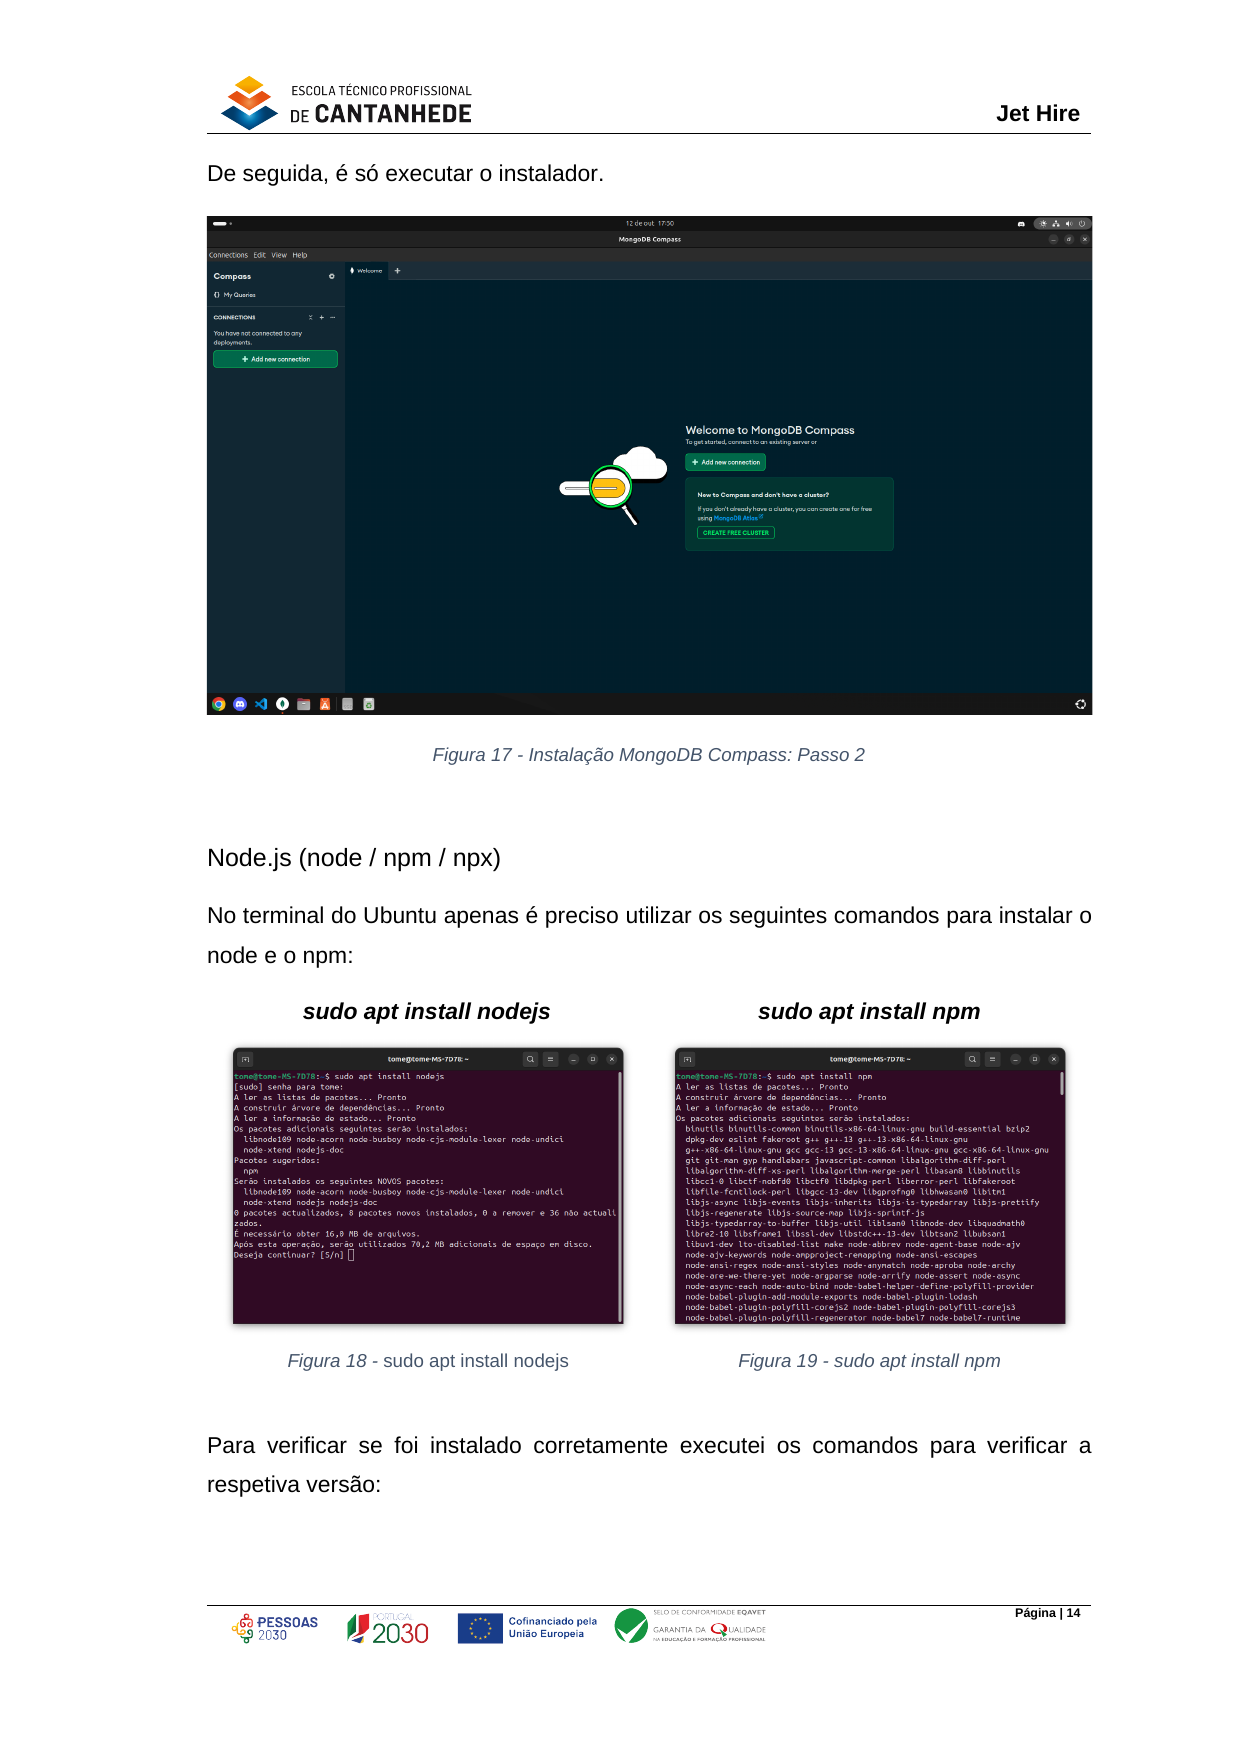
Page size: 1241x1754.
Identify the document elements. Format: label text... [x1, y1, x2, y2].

picture [221, 1037, 635, 1337]
table_cell Figura 19 - sudo apt install npm [649, 1038, 1091, 1432]
table_header sudo apt install nodejs [207, 998, 649, 1038]
picture [663, 1037, 1077, 1337]
table_cell Figura 18 - sudo apt install nodejs [207, 1038, 649, 1432]
picture [614, 1608, 766, 1643]
text Node.js (node / npm / npx) [207, 843, 1092, 871]
text No terminal do Ubuntu apenas é preciso utilizar os seguintes comandos para instalar o node e o npm: [207, 902, 1092, 968]
text De seguida, é só executar o instalador. [207, 160, 1092, 186]
text Para verificar se foi instalado corretamente executei os comandos para verificar a respetiva versão: [207, 1432, 1092, 1498]
table_header sudo apt install npm [649, 998, 1091, 1038]
picture [218, 1606, 608, 1654]
picture [206, 216, 1093, 715]
picture [218, 73, 475, 133]
text Figura 17 - Instalação MongoDB Compass: Passo 2 [207, 744, 1092, 766]
